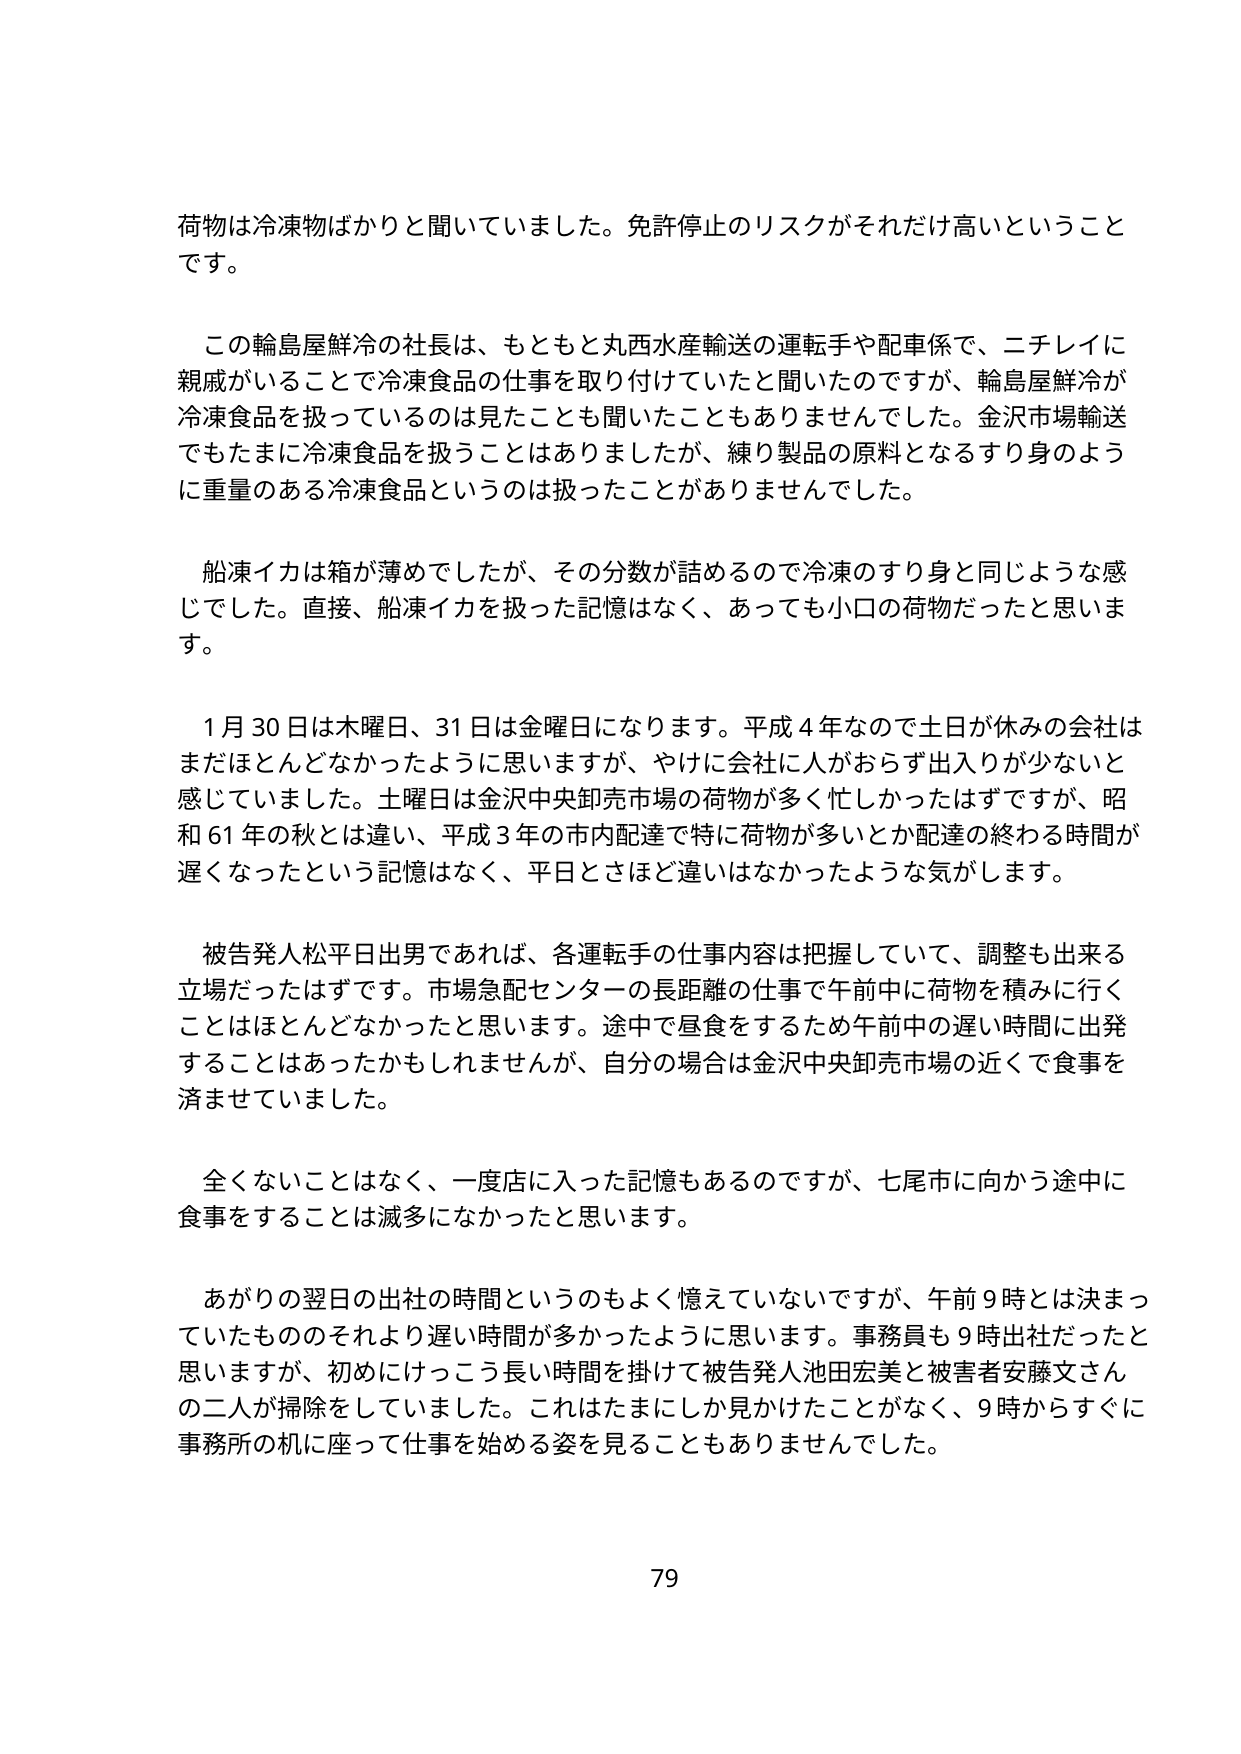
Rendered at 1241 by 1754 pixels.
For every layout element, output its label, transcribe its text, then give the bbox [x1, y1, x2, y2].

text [177, 207, 1152, 279]
text 船凍イカは箱が薄めでしたが、その分数が詰めるので冷凍のすり身と同じような感じでした。直接、船凍イカを扱った記憶はなく、あっても小口の荷物だったと思います。 [177, 552, 1152, 661]
text あがりの翌日の出社の時間というのもよく憶えていないですが、午前9時とは決まっていたもののそれより遅い時間が多かったように思います。事務員も9時出社だったと思いますが、初めにけっこう長い時間を掛けて被告発人池田宏美と被害者安藤文さんの二人が掃除をしていました。これはたまにしか見かけたことがなく、9時からすぐに事務所の机に座って仕事を始める姿を見ることもありませんでした。 [177, 1280, 1152, 1461]
text 被告発人松平日出男であれば、各運転手の仕事内容は把握していて、調整も出来る立場だったはずです。市場急配センターの長距離の仕事で午前中に荷物を積みに行くことはほとんどなかったと思います。途中で昼食をするため午前中の遅い時間に出発することはあったかもしれませんが、自分の場合は金沢中央卸売市場の近くで食事を済ませていました。 [177, 934, 1152, 1116]
text 全くないことはなく、一度店に入った記憶もあるのですが、七尾市に向かう途中に食事をすることは滅多になかったと思います。 [177, 1161, 1152, 1234]
text この輪島屋鮮冷の社長は、もともと丸西水産輸送の運転手や配車係で、ニチレイに親戚がいることで冷凍食品の仕事を取り付けていたと聞いたのですが、輪島屋鮮冷が冷凍食品を扱っているのは見たことも聞いたこともありませんでした。金沢市場輸送でもたまに冷凍食品を扱うことはありましたが、練り製品の原料となるすり身のように重量のある冷凍食品というのは扱ったことがありませんでした。 [177, 325, 1152, 506]
text 1月30日は木曜日、31日は金曜日になります。平成4年なので土日が休みの会社はまだほとんどなかったように思いますが、やけに会社に人がおらず出入りが少ないと感じていました。土曜日は金沢中央卸売市場の荷物が多く忙しかったはずですが、昭和61年の秋とは違い、平成3年の市内配達で特に荷物が多いとか配達の終わる時間が遅くなったという記憶はなく、平日とさほど違いはなかったような気がします。 [177, 707, 1152, 888]
